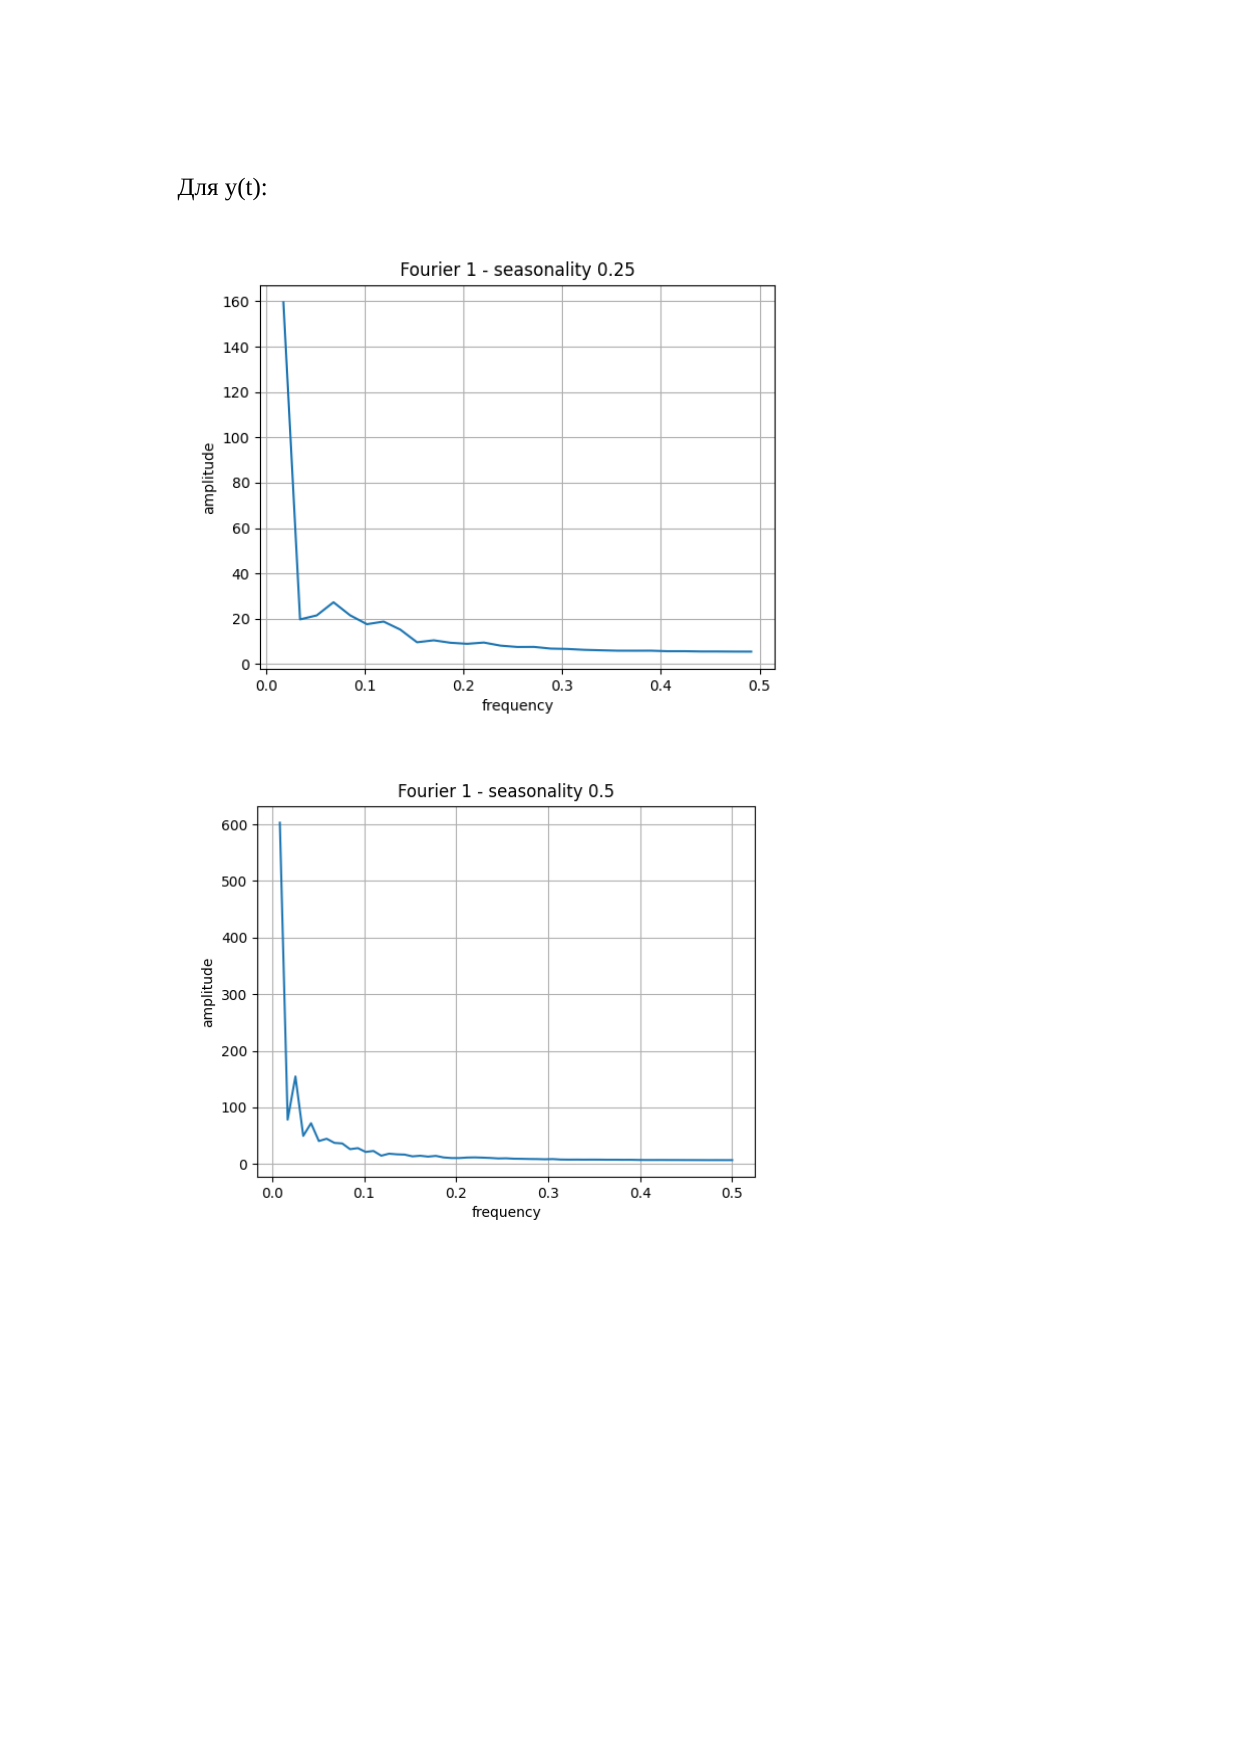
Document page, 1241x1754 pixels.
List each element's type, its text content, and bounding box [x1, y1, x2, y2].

text Для y(t): [177, 172, 1152, 201]
picture [177, 225, 841, 724]
picture [177, 748, 819, 1230]
